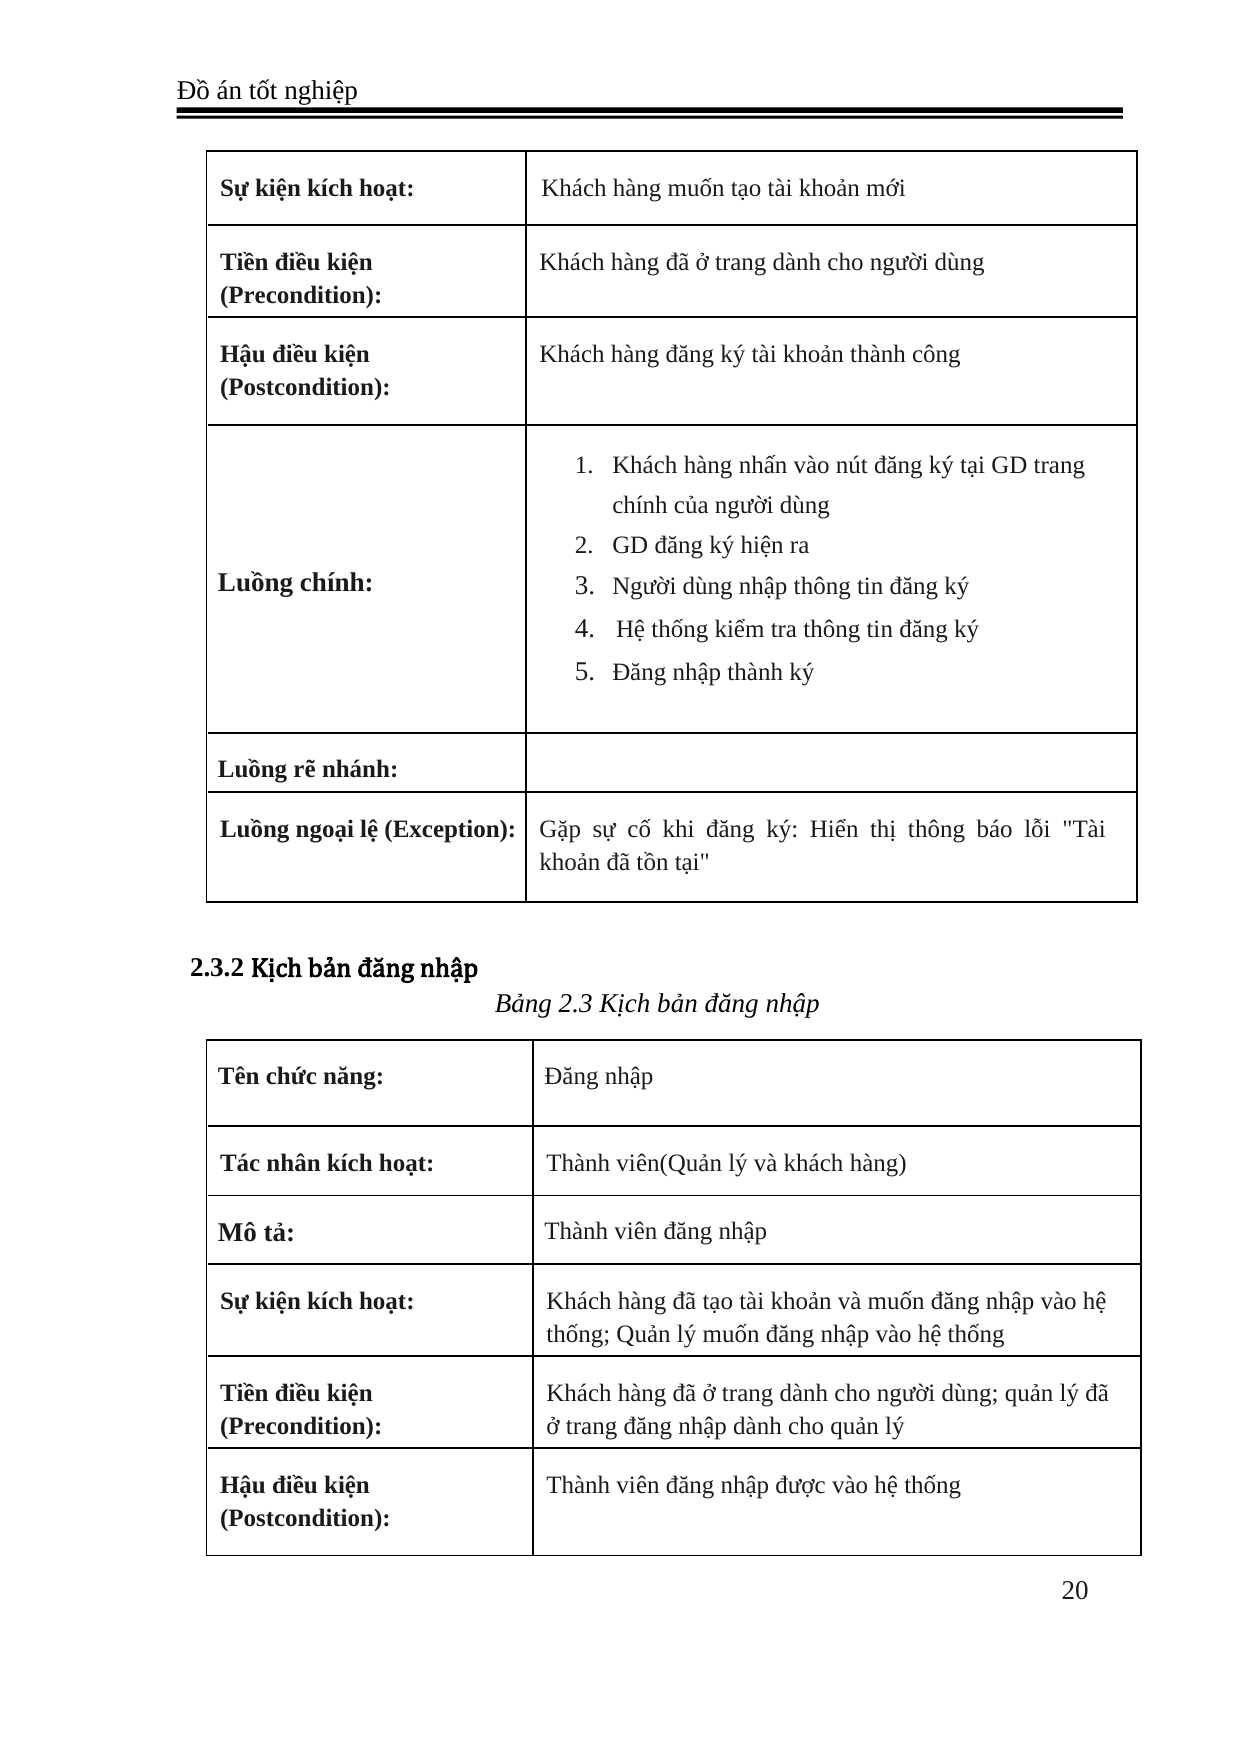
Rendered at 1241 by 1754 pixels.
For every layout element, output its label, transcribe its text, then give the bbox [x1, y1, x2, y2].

table_cell [207, 1448, 532, 1554]
table_header Đăng nhập [534, 1041, 1140, 1125]
table_header Tên chức năng: [207, 1041, 532, 1125]
table_cell [207, 152, 525, 224]
table_cell Khách hàng nhấn vào nút đăng ký tại GD trang chính của người dùng GD đăng ký hiện ra Người dùng nhập thông tin đăng ký Hệ thống kiểm tra thông tin đăng ký Đăng nhập thành ký [527, 426, 1136, 732]
text Bảng 2.3 Kịch bản đăng nhập [228, 987, 1088, 1018]
table_cell [534, 1449, 1140, 1554]
table_cell [527, 318, 1136, 424]
table_cell [534, 1127, 1140, 1194]
table_cell [207, 1356, 532, 1447]
table_cell [207, 225, 525, 316]
table_cell [534, 1265, 1140, 1355]
table_cell [207, 792, 525, 901]
table_cell [527, 152, 1136, 224]
table_cell [207, 1126, 532, 1194]
table_cell Mô tả: [207, 1196, 532, 1263]
table_cell [207, 317, 525, 424]
table_cell [207, 1264, 532, 1355]
table_cell [534, 1357, 1140, 1447]
table_cell Thành viên đăng nhập [534, 1196, 1140, 1263]
subtitle Kịch bản đăng nhập [190, 951, 1088, 983]
table_cell Luồng chính: [207, 425, 525, 732]
table_cell [527, 226, 1136, 316]
table_cell Luồng rẽ nhánh: [207, 733, 525, 791]
table_cell [527, 734, 1136, 791]
table_cell [527, 793, 1136, 901]
